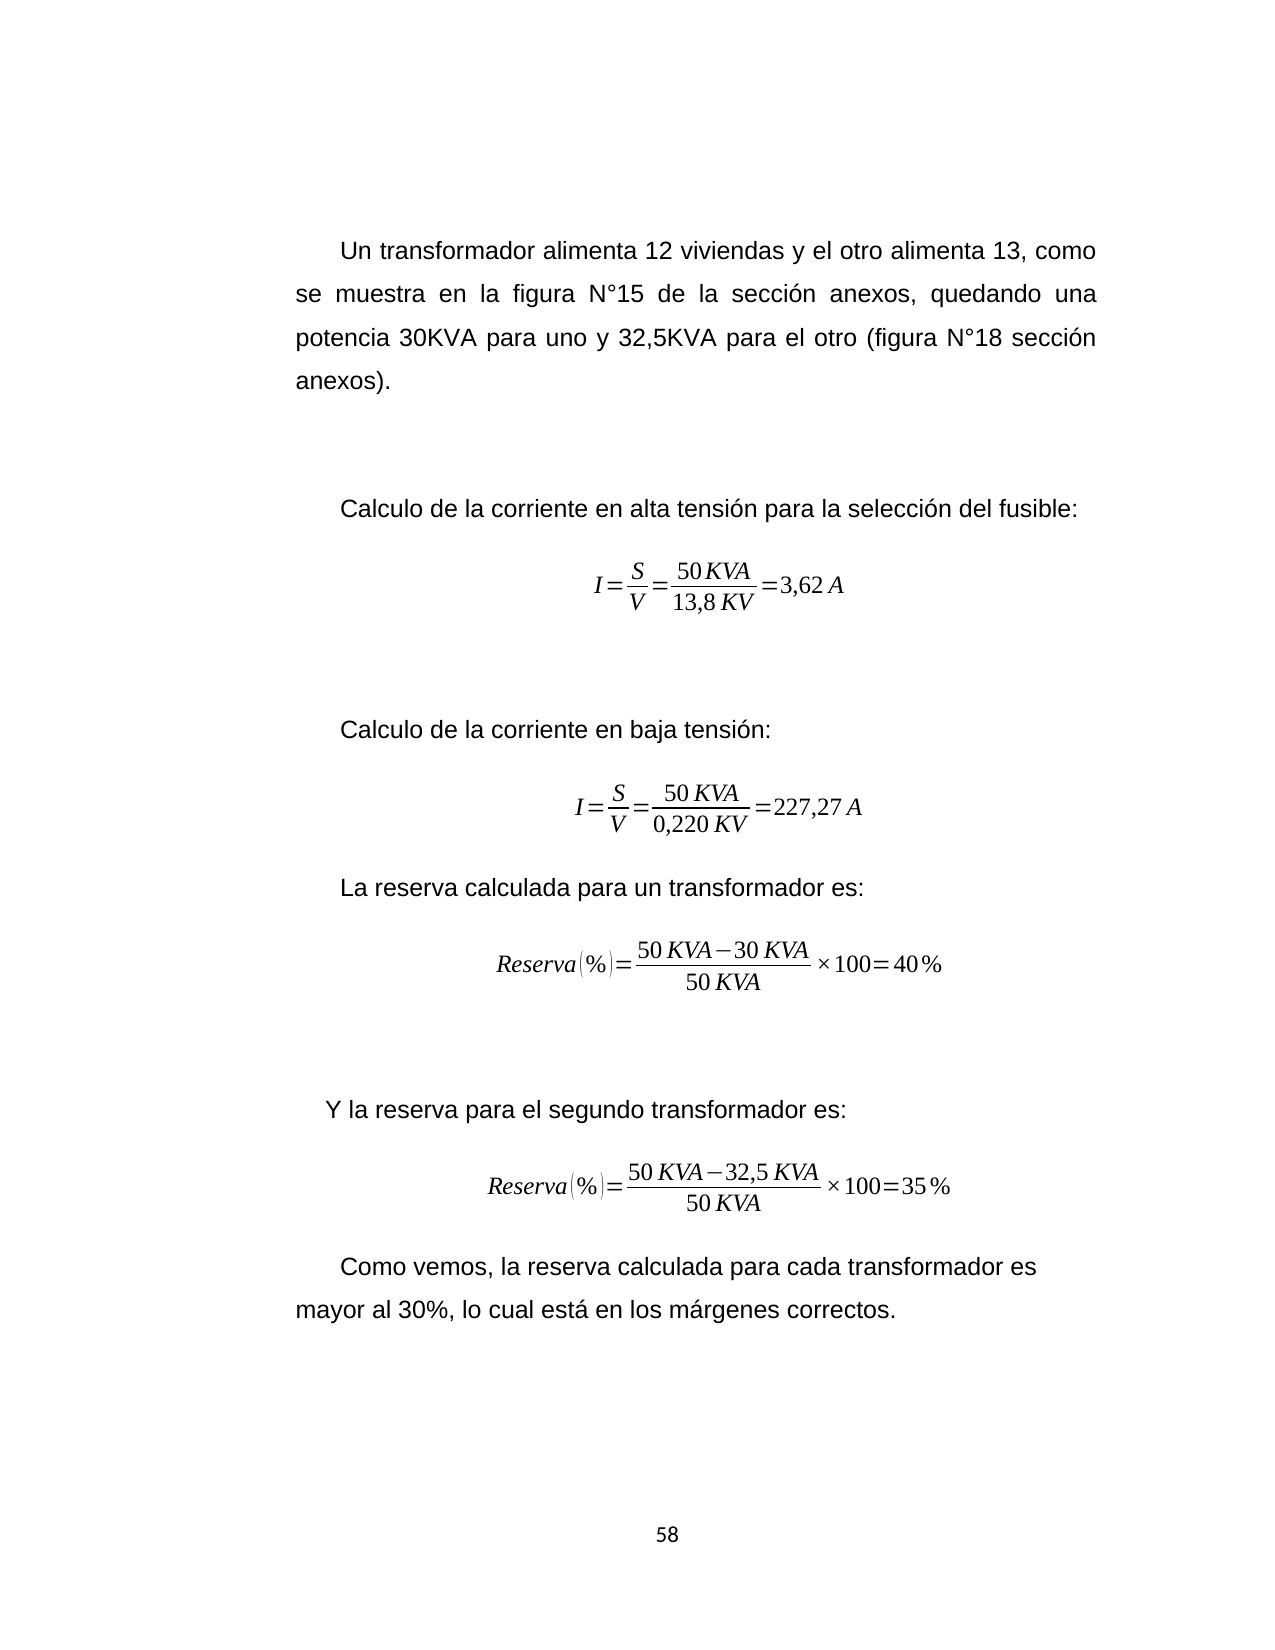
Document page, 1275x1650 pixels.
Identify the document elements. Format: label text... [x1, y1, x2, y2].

text Calculo de la corriente en alta tensión para la selección del fusible: [295, 493, 1098, 522]
text La reserva calculada para un transformador es: [295, 873, 1098, 902]
text Como vemos, la reserva calculada para cada transformador es mayor al 30%, lo cual está en los márgenes correctos. [295, 1252, 1098, 1324]
text Un transformador alimenta 12 viviendas y el otro alimenta 13, como se muestra en la figura N°15 de la sección anexos, quedando una potencia 30KVA para uno y 32,5KVA para el otro (figura N°18 sección anexos). [295, 236, 1098, 394]
text Y la reserva para el segundo transformador es: [295, 1094, 1098, 1123]
text Calculo de la corriente en baja tensión: [295, 715, 1098, 744]
